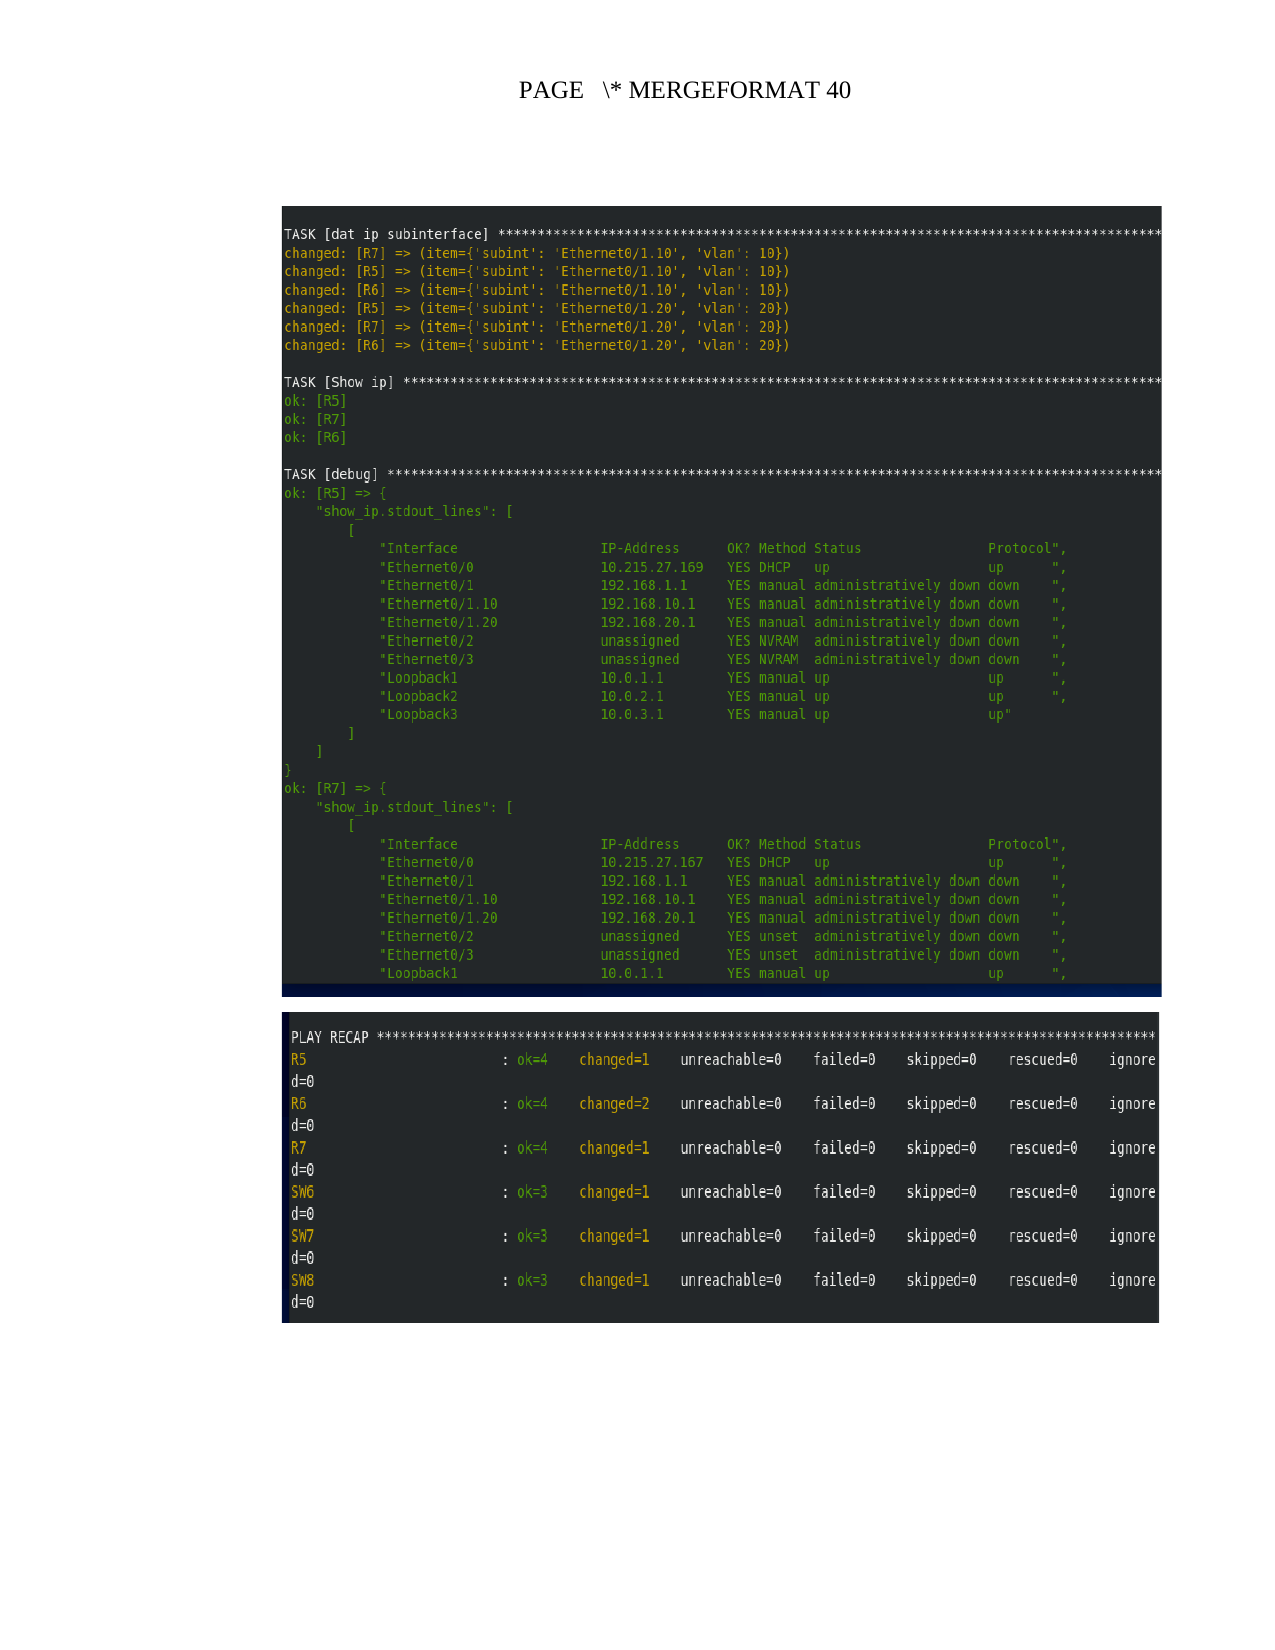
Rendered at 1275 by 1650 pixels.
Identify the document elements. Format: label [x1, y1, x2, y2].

picture [281, 1012, 1160, 1323]
picture [281, 206, 1162, 997]
